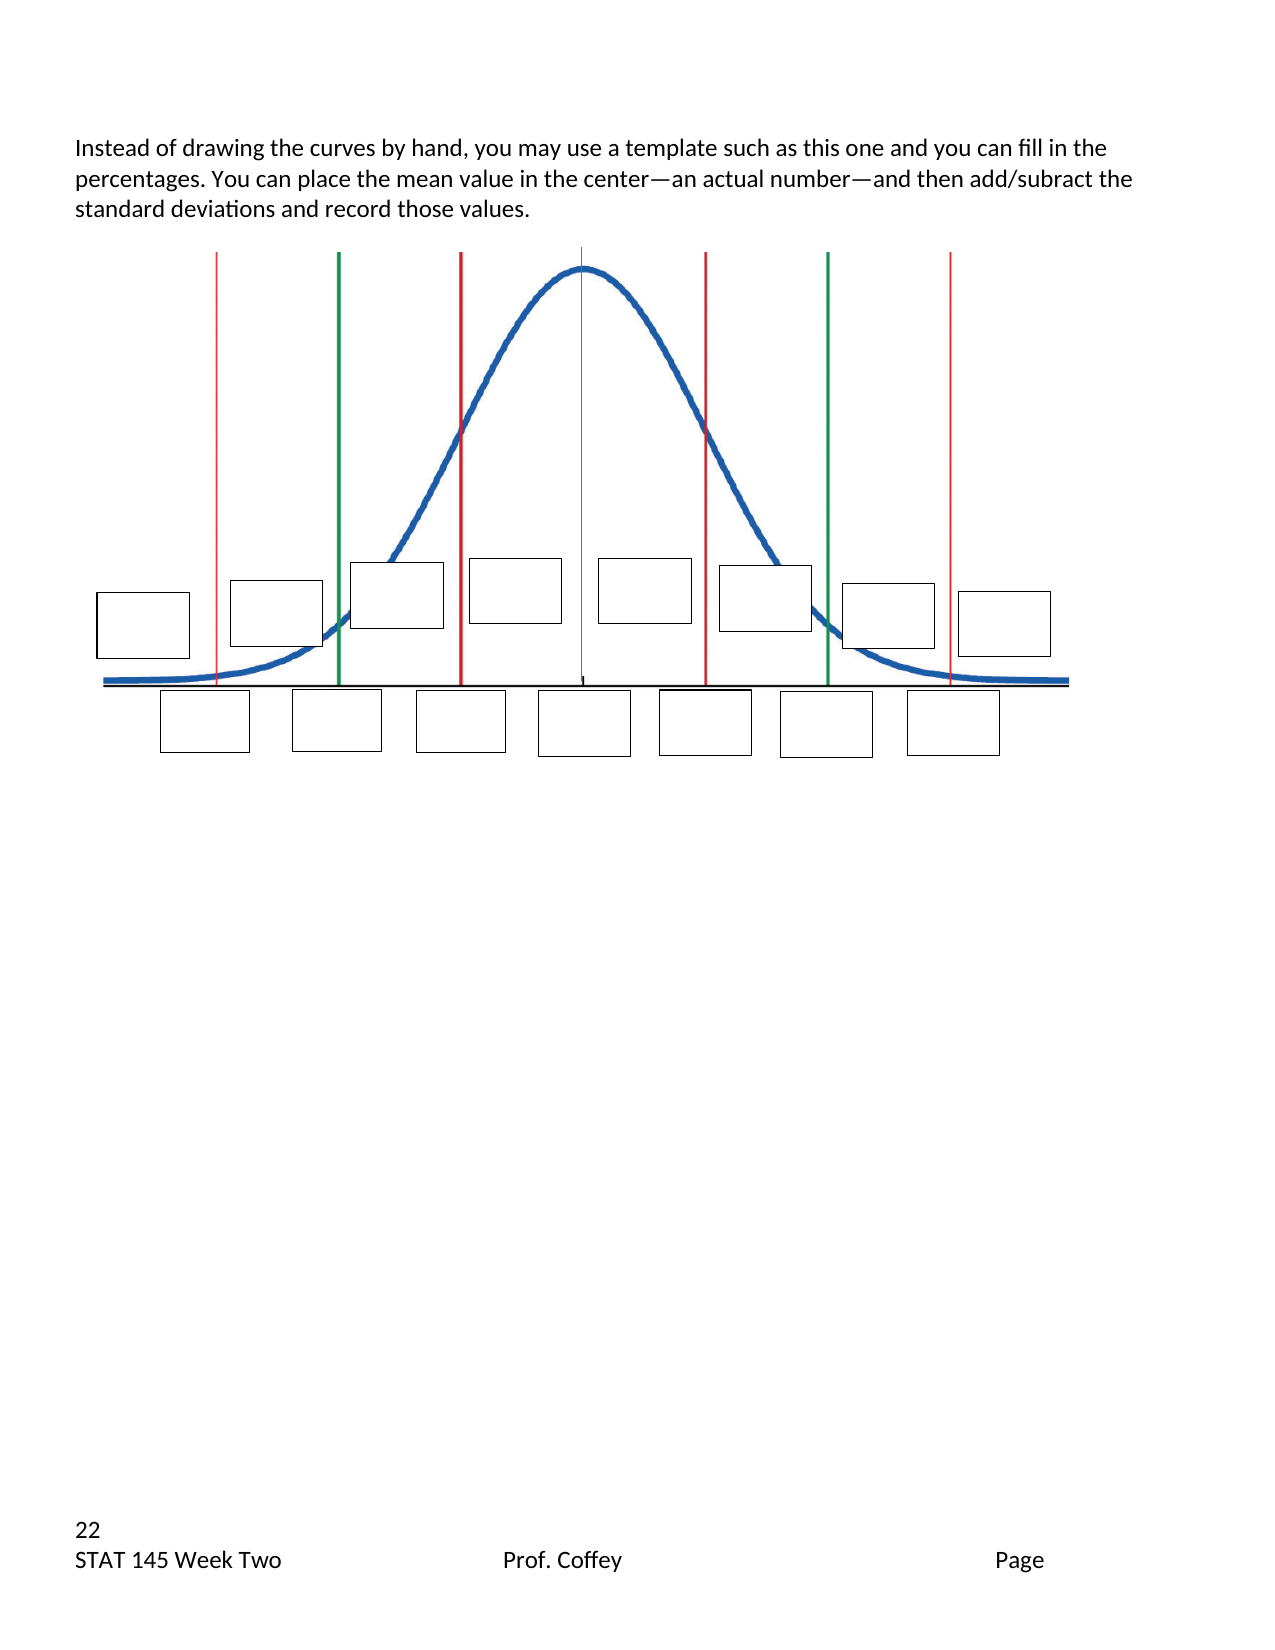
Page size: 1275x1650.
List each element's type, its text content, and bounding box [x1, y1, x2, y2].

text Instead of drawing the curves by hand, you may use a template such as this one and you can fill in the percentages. You can place the mean value in the center—an actual number—and then add/subract the standard deviations and record those values. [75, 132, 1200, 224]
picture [103, 252, 1070, 690]
